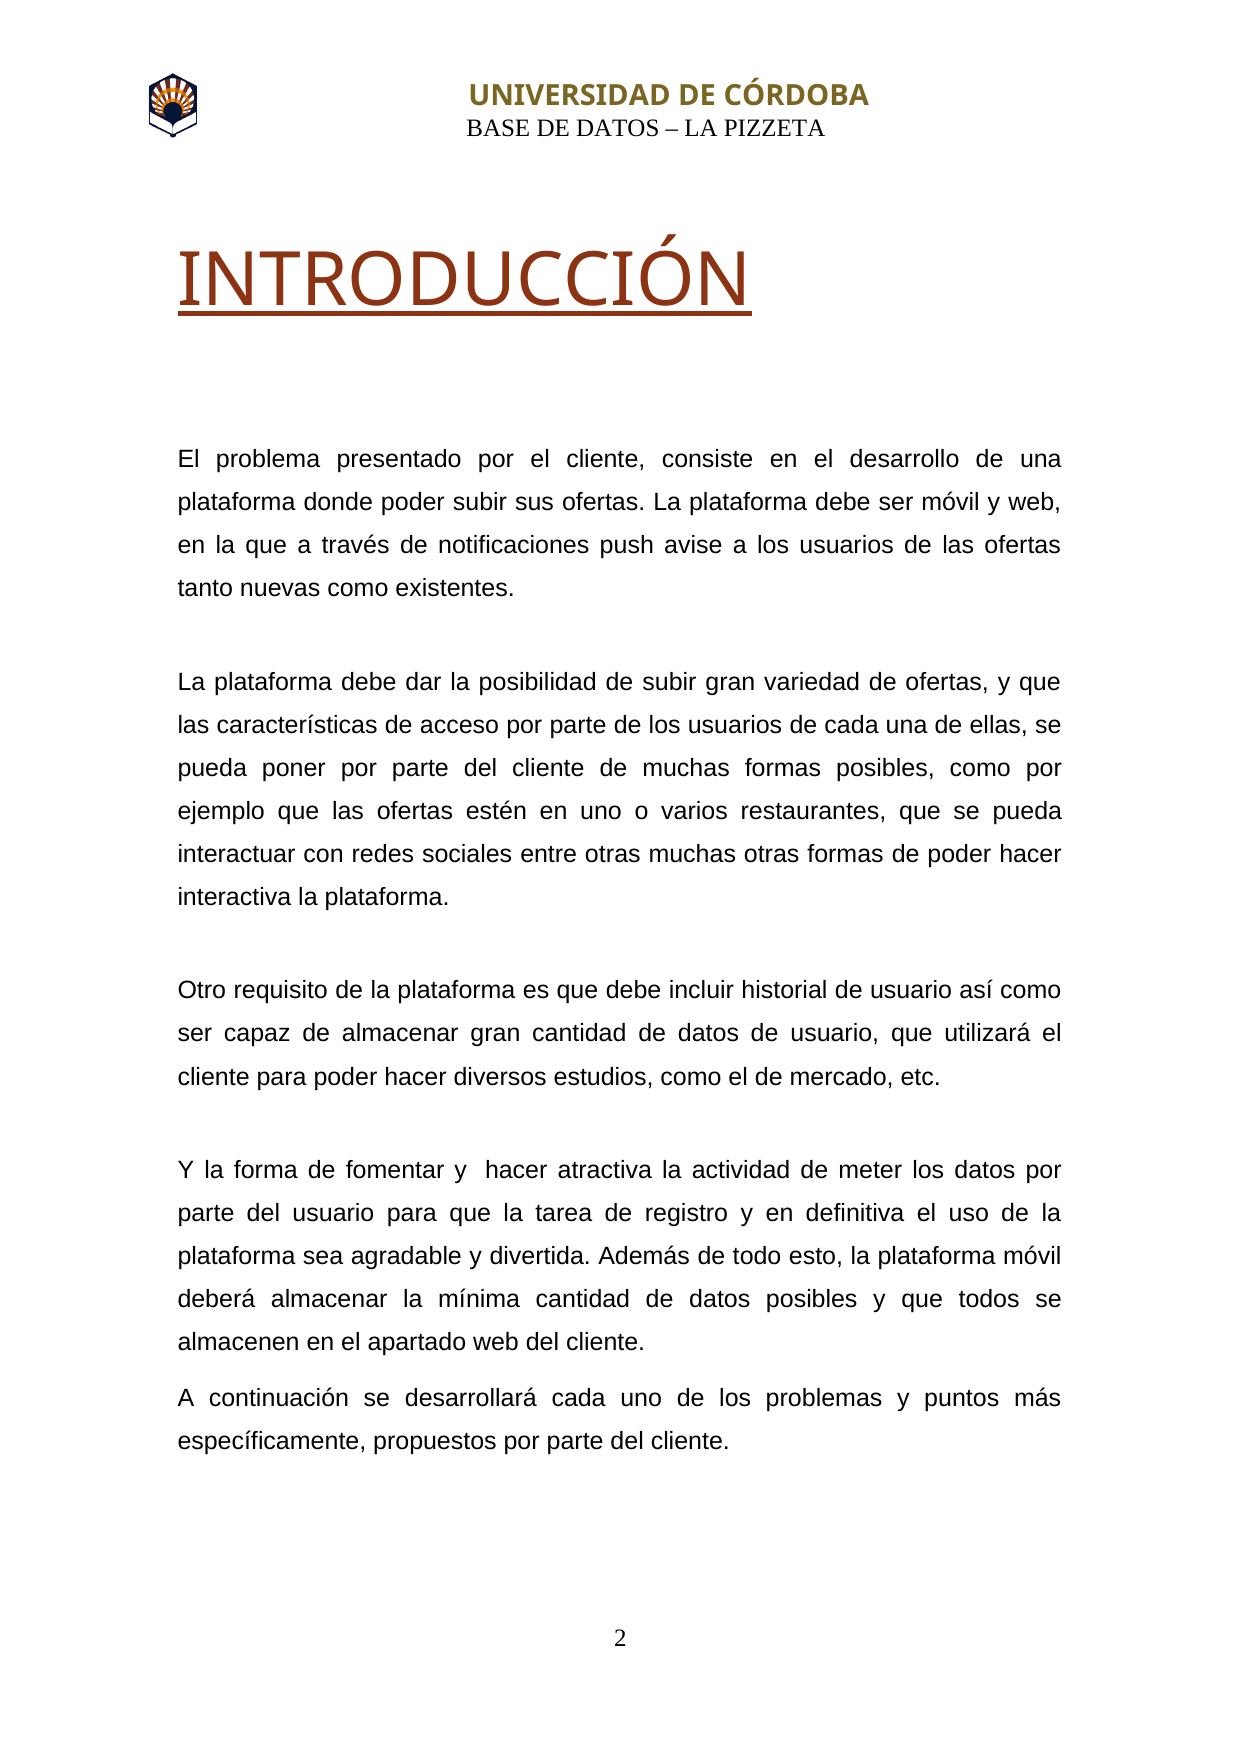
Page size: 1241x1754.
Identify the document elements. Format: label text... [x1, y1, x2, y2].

picture [148, 73, 198, 138]
text El problema presentado por el cliente, consiste en el desarrollo de una plataforma donde poder subir sus ofertas. La plataforma debe ser móvil y web, en la que a través de notificaciones push avise a los usuarios de las ofertas tanto nuevas como existentes. [177, 444, 1063, 602]
text Otro requisito de la plataforma es que debe incluir historial de usuario así como ser capaz de almacenar gran cantidad de datos de usuario, que utilizará el cliente para poder hacer diversos estudios, como el de mercado, etc. [177, 975, 1063, 1090]
subtitle INTRODUCCIÓN [177, 225, 1063, 327]
text Y la forma de fomentar y hacer atractiva la actividad de meter los datos por parte del usuario para que la tarea de registro y en definitiva el uso de la plataforma sea agradable y divertida. Además de todo esto, la plataforma móvil deberá almacenar la mínima cantidad de datos posibles y que todos se almacenen en el apartado web del cliente. [177, 1154, 1063, 1356]
text La plataforma debe dar la posibilidad de subir gran variedad de ofertas, y que las características de acceso por parte de los usuarios de cada una de ellas, se pueda poner por parte del cliente de muchas formas posibles, como por ejemplo que las ofertas estén en uno o varios restaurantes, que se pueda interactuar con redes sociales entre otras muchas otras formas de poder hacer interactiva la plataforma. [177, 666, 1063, 911]
text A continuación se desarrollará cada uno de los problemas y puntos más específicamente, propuestos por parte del cliente. [177, 1383, 1063, 1454]
